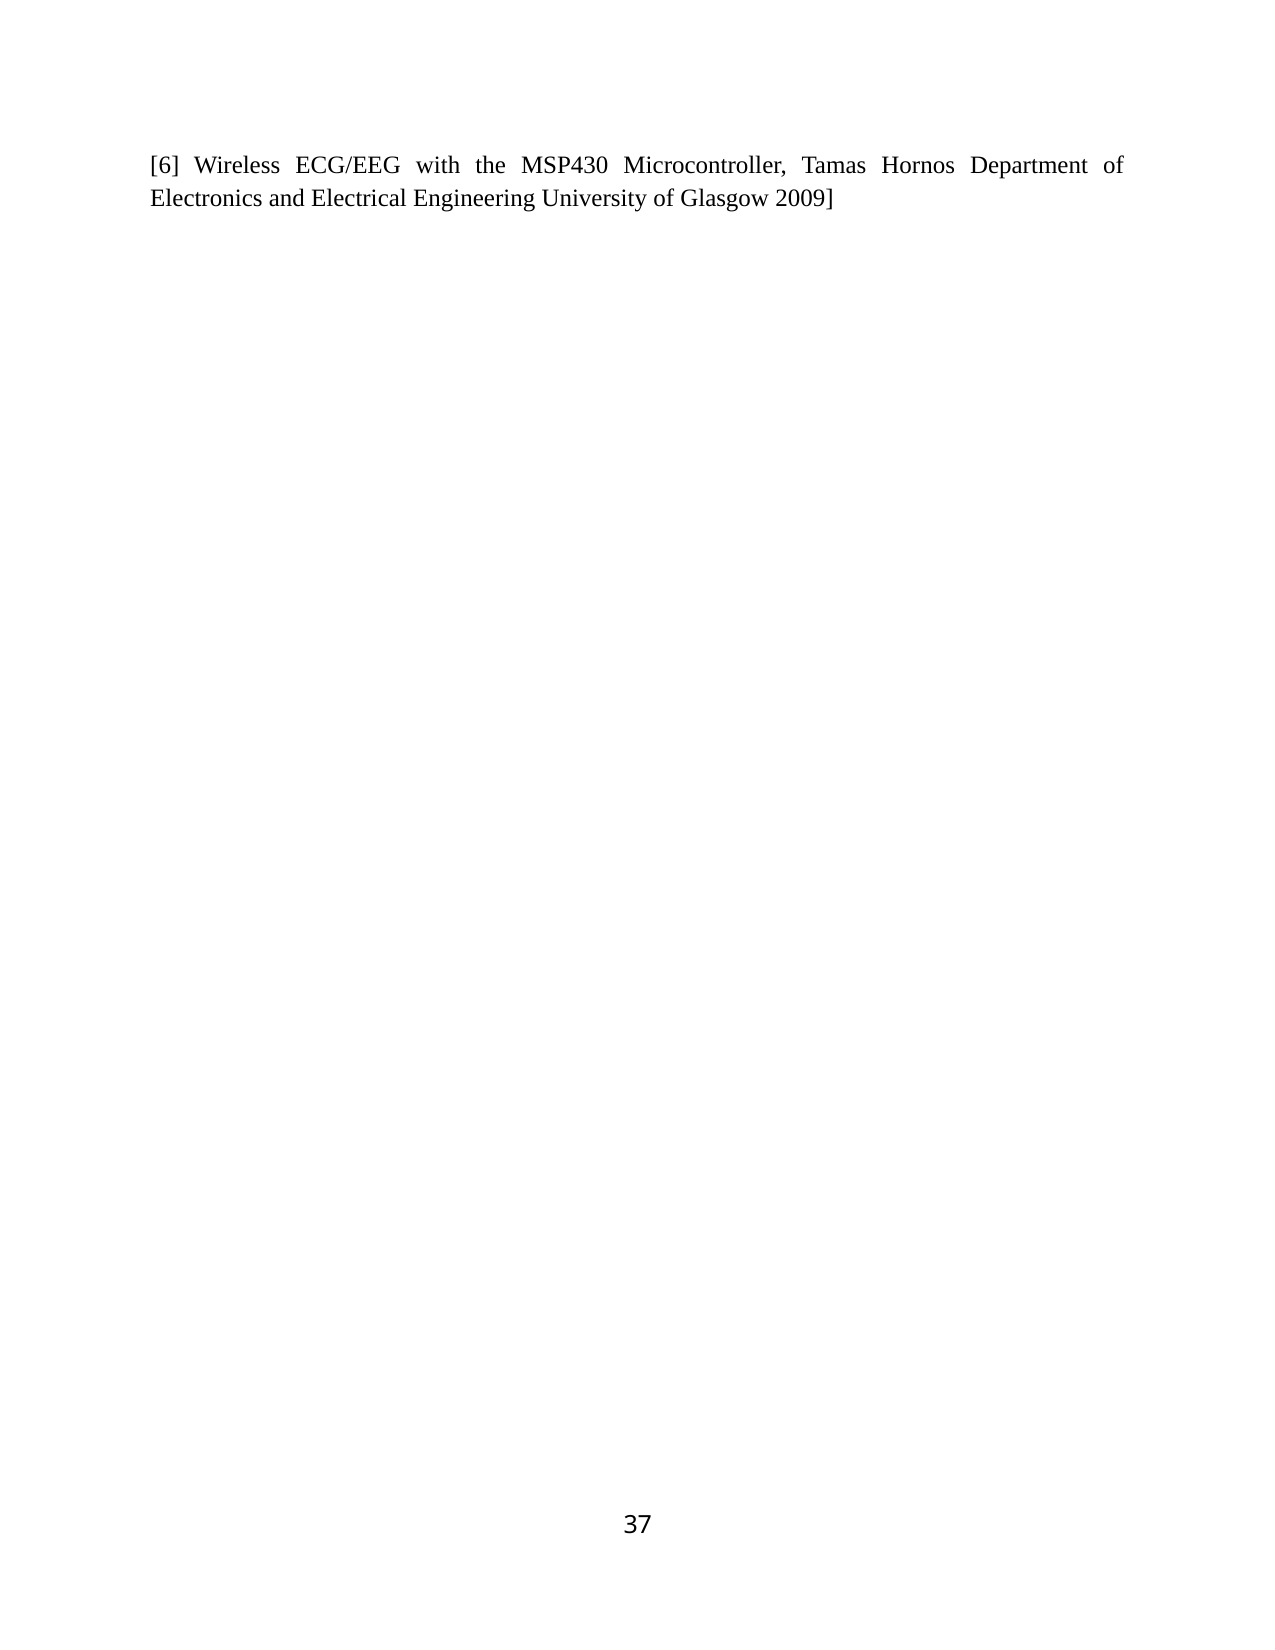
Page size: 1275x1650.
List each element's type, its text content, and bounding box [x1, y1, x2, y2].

text [6] Wireless ECG/EEG with the MSP430 Microcontroller, Tamas Hornos Department of Electronics and Electrical Engineering University of Glasgow 2009] [150, 150, 1125, 212]
